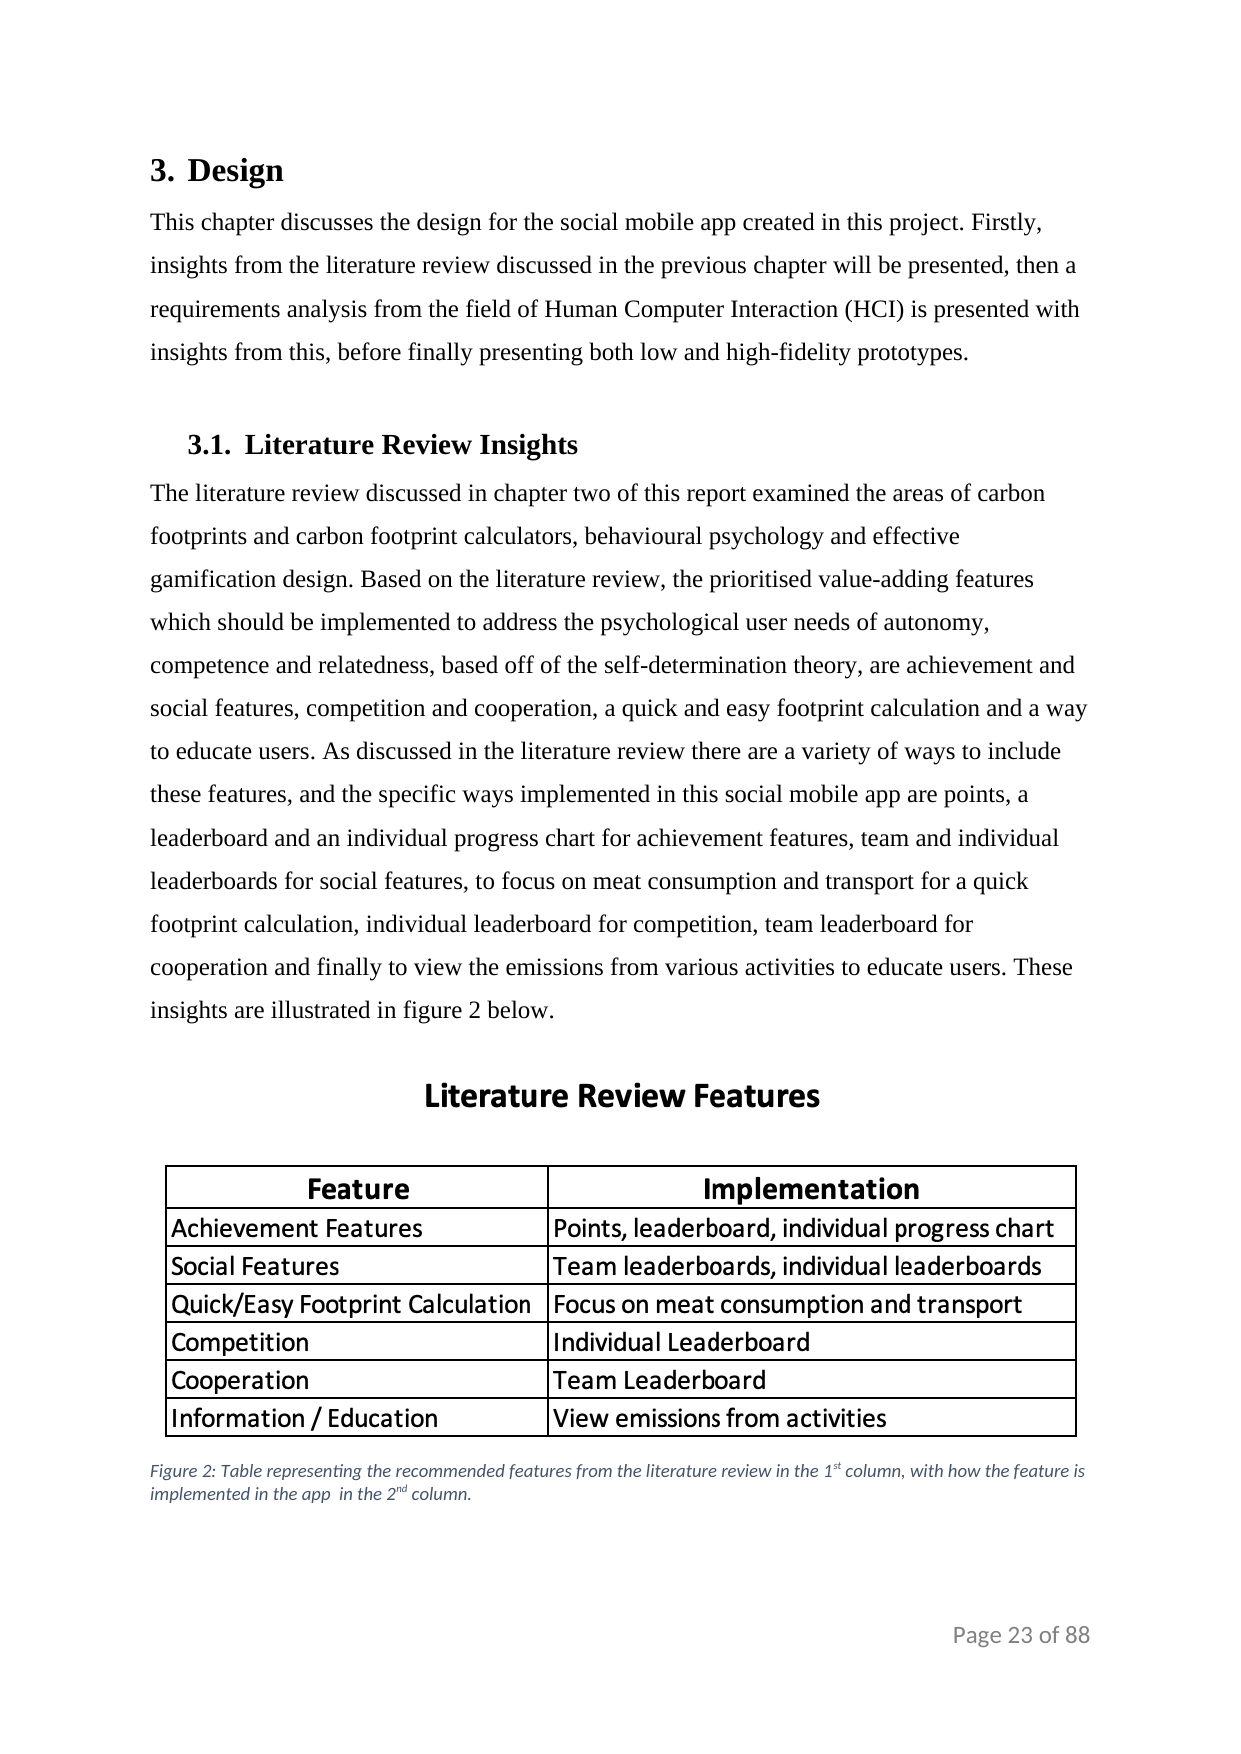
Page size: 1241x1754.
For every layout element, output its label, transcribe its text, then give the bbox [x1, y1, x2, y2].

text This chapter discusses the design for the social mobile app created in this project. Firstly, insights from the literature review discussed in the previous chapter will be presented, then a requirements analysis from the field of Human Computer Interaction (HCI) is presented with insights from this, before finally presenting both low and high-fidelity prototypes. [150, 207, 1090, 366]
subtitle Literature Review Insights [187, 427, 1090, 461]
text The literature review discussed in chapter two of this report examined the areas of carbon footprints and carbon footprint calculators, behavioural psychology and effective gamification design. Based on the literature review, the prioritised value-adding features which should be implemented to address the psychological user needs of autonomy, competence and relatedness, based off of the self-determination theory, are achievement and social features, competition and cooperation, a quick and easy footprint calculation and a way to educate users. As discussed in the literature review there are a variety of ways to include these features, and the specific ways implemented in this social mobile app are points, a leaderboard and an individual progress chart for achievement features, team and individual leaderboards for social features, to focus on meat consumption and transport for a quick footprint calculation, individual leaderboard for competition, team leaderboard for cooperation and finally to view the emissions from various activities to educate users. These insights are illustrated in figure 2 below. [150, 478, 1090, 1024]
subtitle Design [150, 150, 1090, 188]
picture [150, 1082, 1087, 1448]
